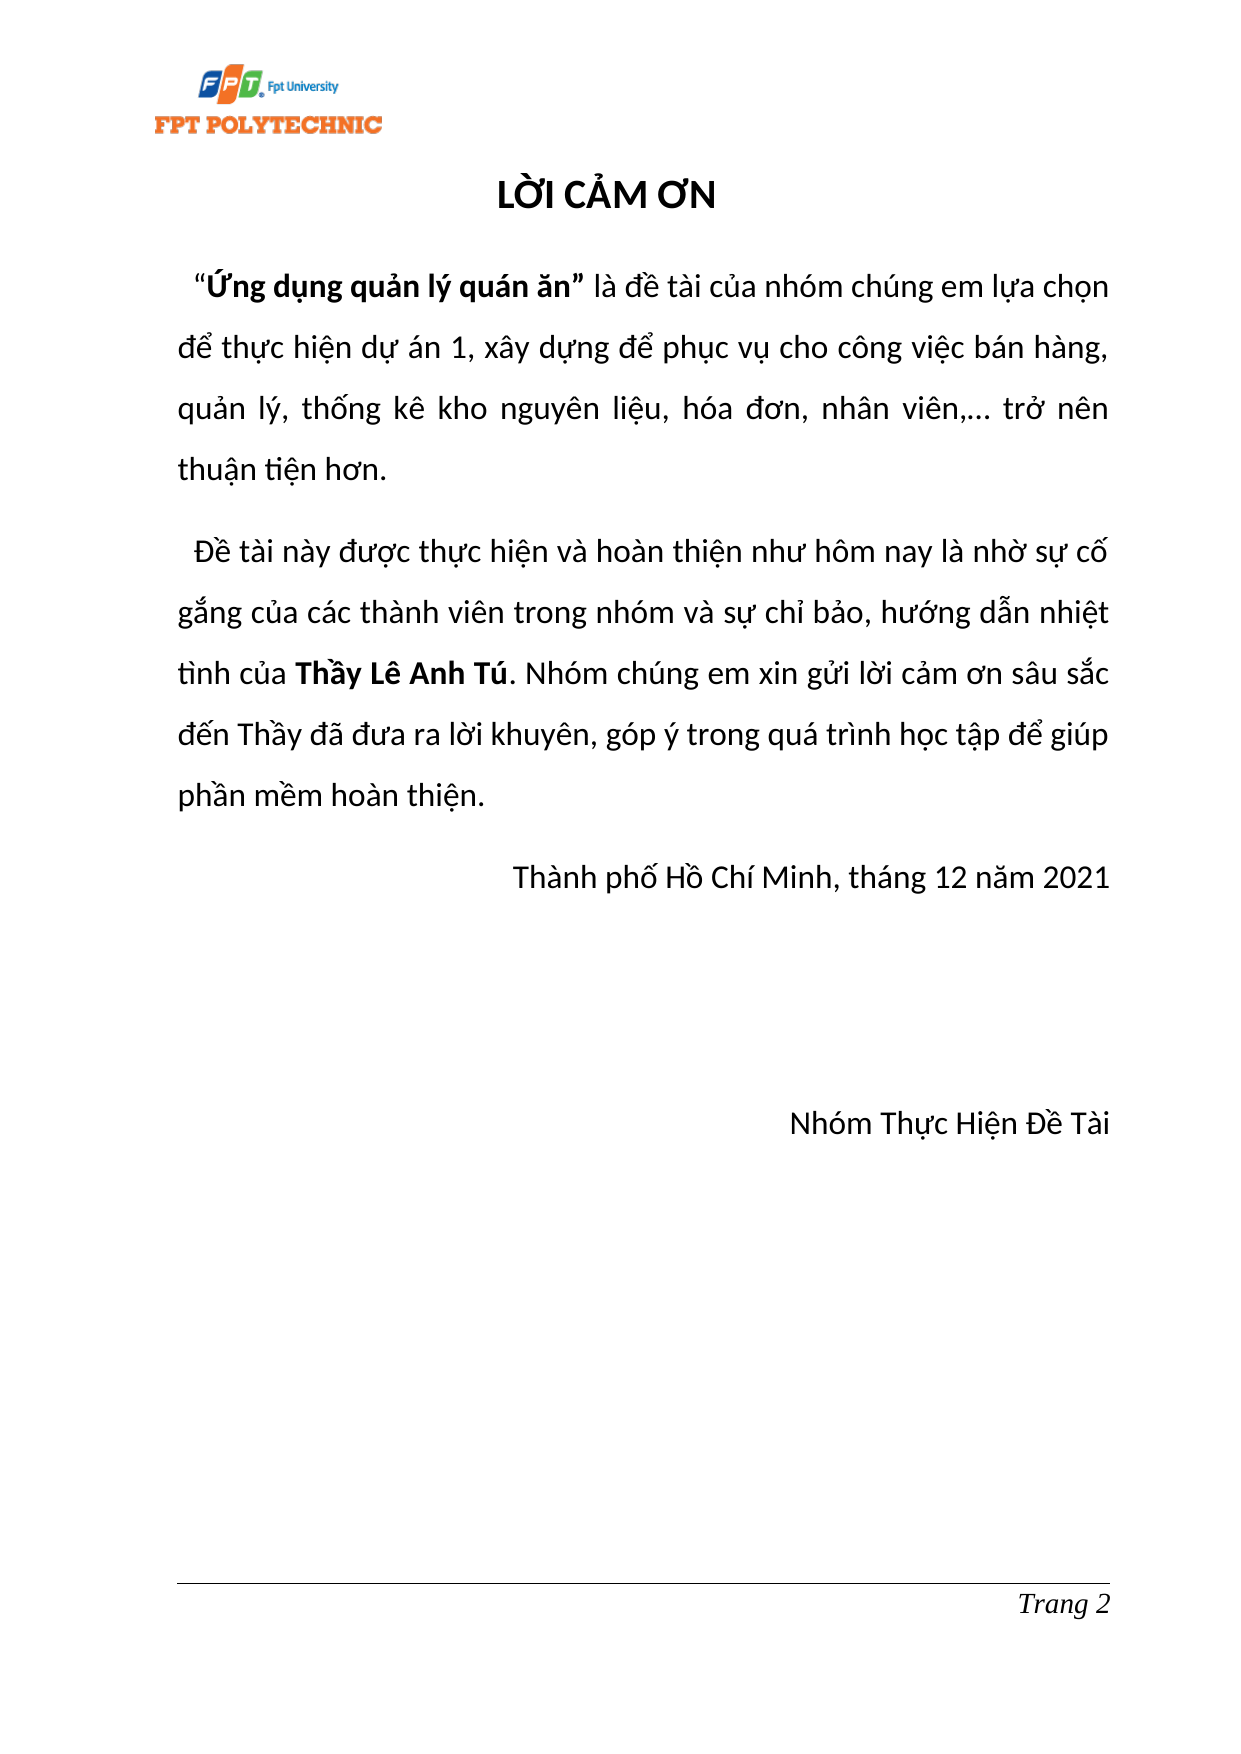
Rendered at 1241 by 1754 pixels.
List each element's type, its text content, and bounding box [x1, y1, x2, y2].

picture [148, 58, 397, 142]
text Nhóm Thực Hiện Đề Tài [177, 1102, 1110, 1142]
text Thành phố Hồ Chí Minh, tháng 12 năm 2021 [177, 856, 1110, 897]
text LỜI CẢM ƠN [177, 168, 1110, 219]
text Đề tài này được thực hiện và hoàn thiện như hôm nay là nhờ sự cố gắng của các thành viên trong nhóm và sự chỉ bảo, hướng dẫn nhiệt tình của Thầy Lê Anh Tú. Nhóm chúng em xin gửi lời cảm ơn sâu sắc đến Thầy đã đưa ra lời khuyên, góp ý trong quá trình học tập để giúp phần mềm hoàn thiện. [177, 530, 1110, 815]
text “Ứng dụng quản lý quán ăn” là đề tài của nhóm chúng em lựa chọn để thực hiện dự án 1, xây dựng để phục vụ cho công việc bán hàng, quản lý, thống kê kho nguyên liệu, hóa đơn, nhân viên,… trở nên thuận tiện hơn. [177, 265, 1110, 489]
